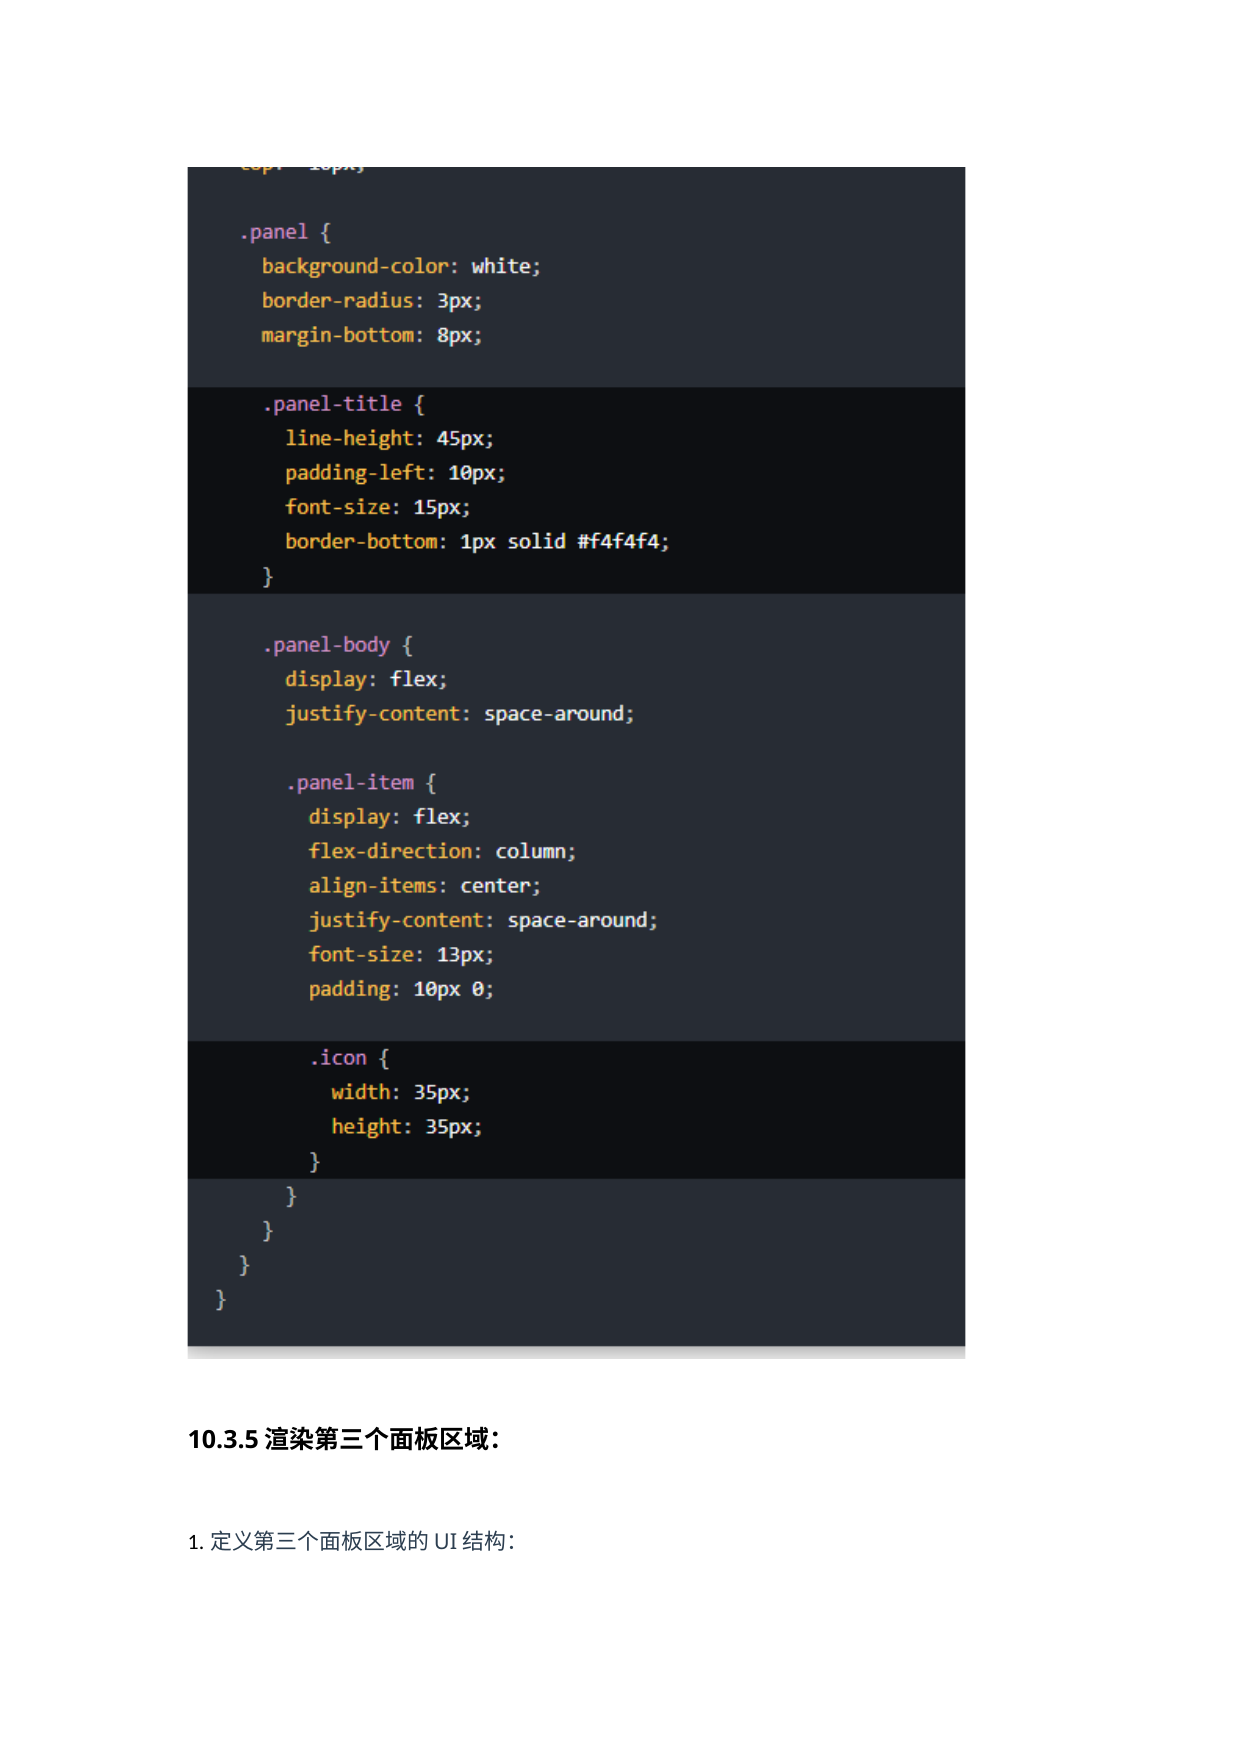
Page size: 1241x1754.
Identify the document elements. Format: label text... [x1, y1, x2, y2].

subtitle 10.3.5渲染第三个面板区域： [187, 1405, 1053, 1470]
text 1. 定义第三个面板区域的 UI 结构： [187, 1523, 1053, 1556]
picture [187, 167, 966, 1359]
